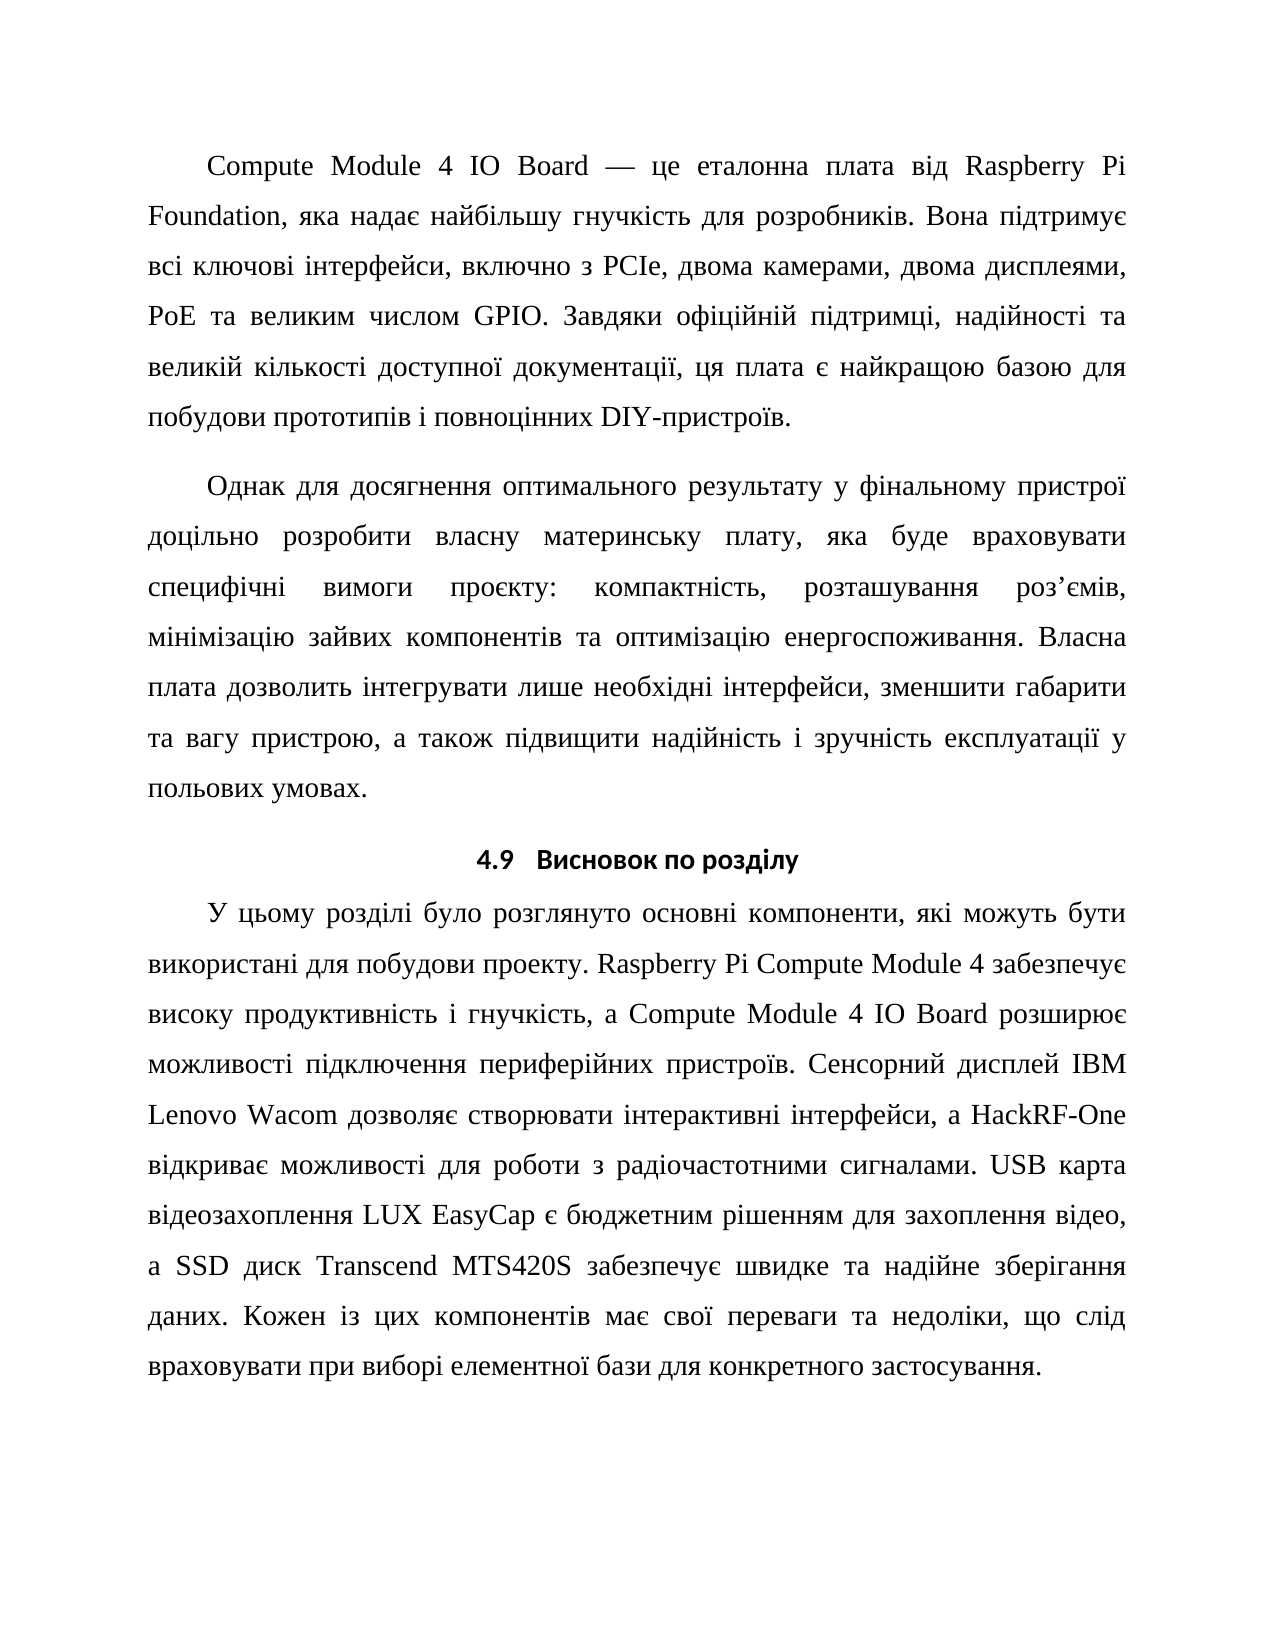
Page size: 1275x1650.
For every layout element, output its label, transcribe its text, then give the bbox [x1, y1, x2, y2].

text Compute Module 4 IO Board — це еталонна плата від Raspberry Pi Foundation, яка надає найбільшу гнучкість для розробників. Вона підтримує всі ключові інтерфейси, включно з PCIe, двома камерами, двома дисплеями, PoE та великим числом GPIO. Завдяки офіційній підтримці, надійності та великій кількості доступної документації, ця плата є найкращою базою для побудови прототипів і повноцінних DIY-пристроїв. [148, 148, 1127, 433]
text У цьому розділі було розглянуто основні компоненти, які можуть бути використані для побудови проекту. Raspberry Pi Compute Module 4 забезпечує високу продуктивність і гнучкість, а Compute Module 4 IO Board розширює можливості підключення периферійних пристроїв. Сенсорний дисплей IBM Lenovo Wacom дозволяє створювати інтерактивні інтерфейси, а HackRF-One відкриває можливості для роботи з радіочастотними сигналами. USB карта відеозахоплення LUX EasyCap є бюджетним рішенням для захоплення відео, а SSD диск Transcend MTS420S забезпечує швидке та надійне зберігання даних. Кожен із цих компонентів має свої переваги та недоліки, що слід враховувати при виборі елементної бази для конкретного застосування. [148, 896, 1127, 1382]
text Однак для досягнення оптимального результату у фінальному пристрої доцільно розробити власну материнську плату, яка буде враховувати специфічні вимоги проєкту: компактність, розташування розʼємів, мінімізацію зайвих компонентів та оптимізацію енергоспоживання. Власна плата дозволить інтегрувати лише необхідні інтерфейси, зменшити габарити та вагу пристрою, а також підвищити надійність і зручність експлуатації у польових умовах. [148, 468, 1127, 804]
subtitle Висновок по розділу [148, 841, 1127, 877]
